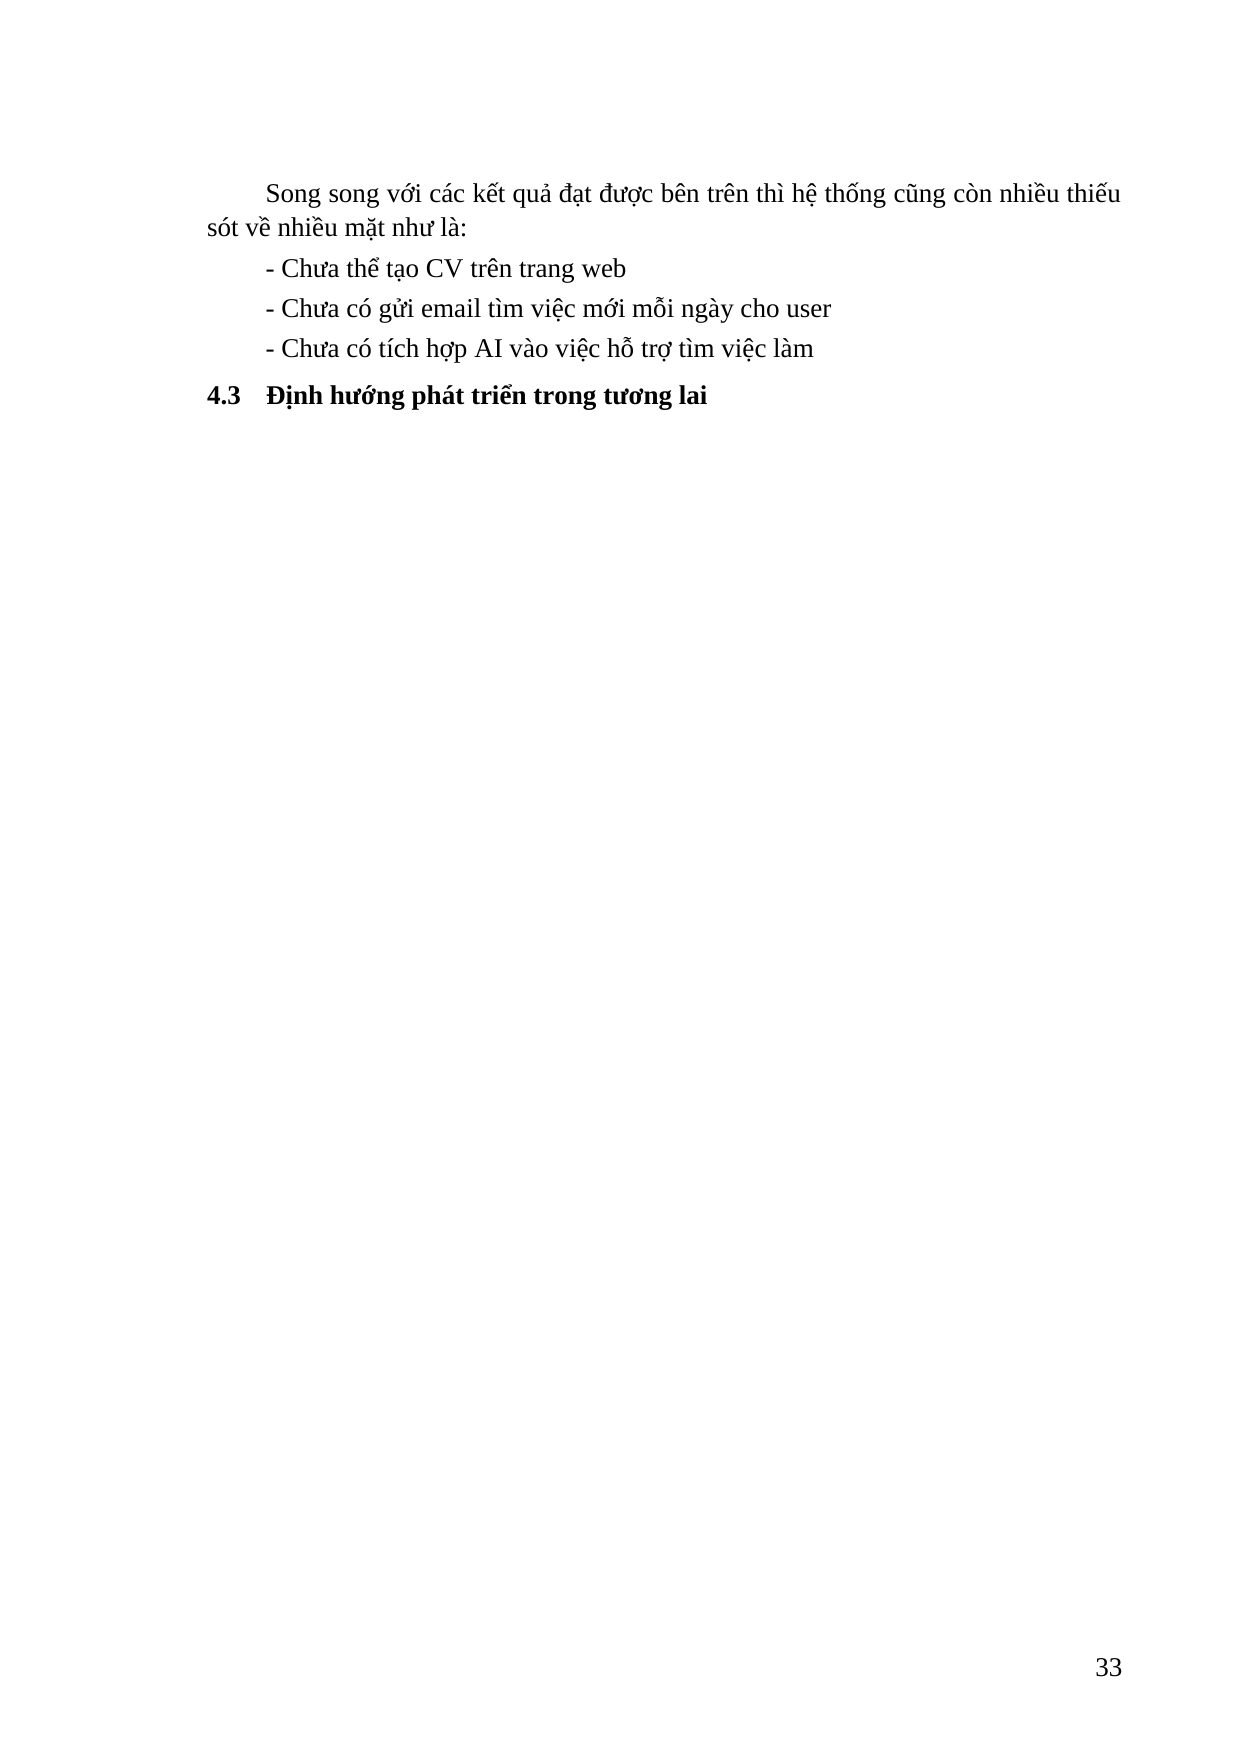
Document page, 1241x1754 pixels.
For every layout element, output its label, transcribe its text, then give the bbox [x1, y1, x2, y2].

text - Chưa có gửi email tìm việc mới mỗi ngày cho user [207, 292, 1122, 323]
text - Chưa có tích hợp AI vào việc hỗ trợ tìm việc làm [207, 333, 1122, 364]
text Song song với các kết quả đạt được bên trên thì hệ thống cũng còn nhiều thiếu sót về nhiều mặt như là: [207, 177, 1122, 242]
text - Chưa thể tạo CV trên trang web [207, 252, 1122, 283]
subtitle Định hướng phát triển trong tương lai [207, 379, 1122, 410]
